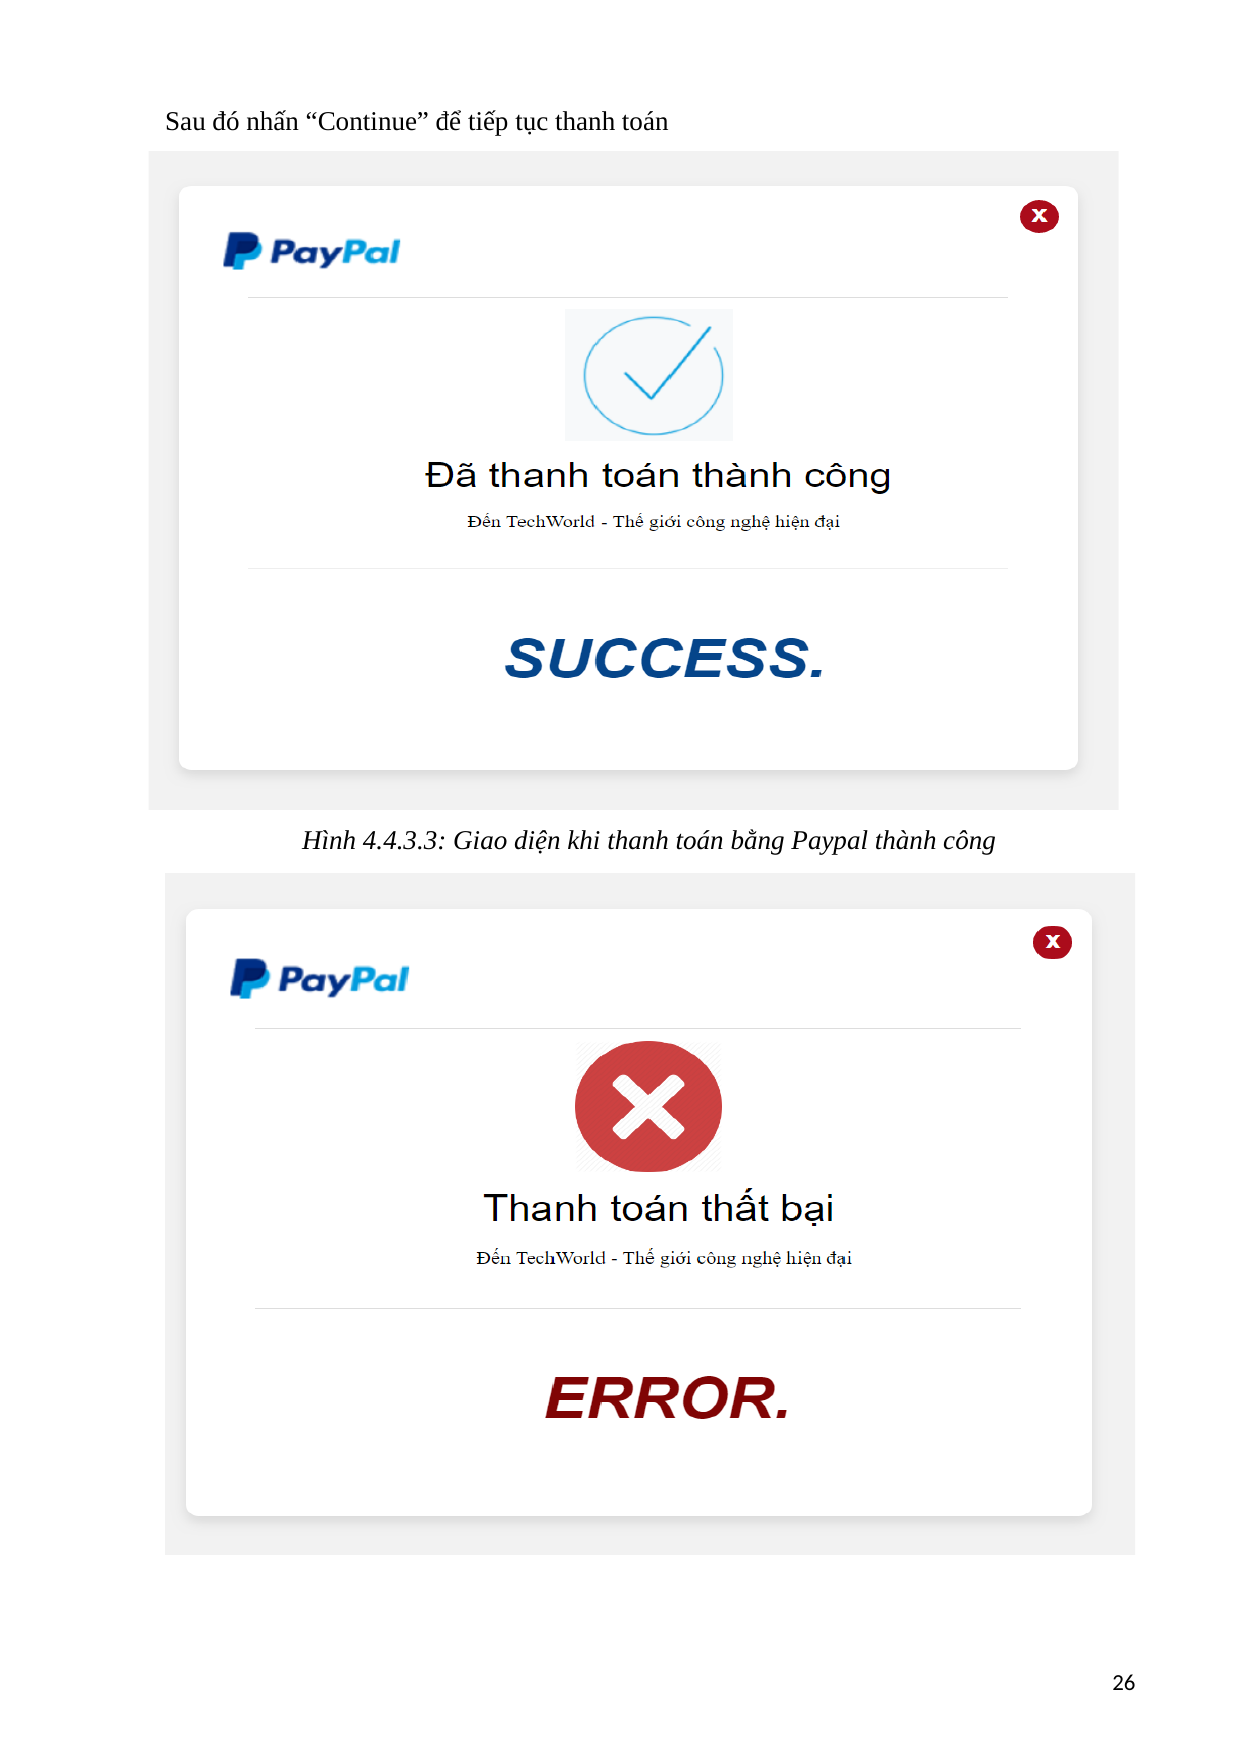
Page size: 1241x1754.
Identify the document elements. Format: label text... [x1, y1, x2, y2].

picture [148, 151, 1119, 810]
picture [165, 873, 1136, 1555]
text Sau đó nhấn “Continue” để tiếp tục thanh toán [165, 105, 1135, 136]
